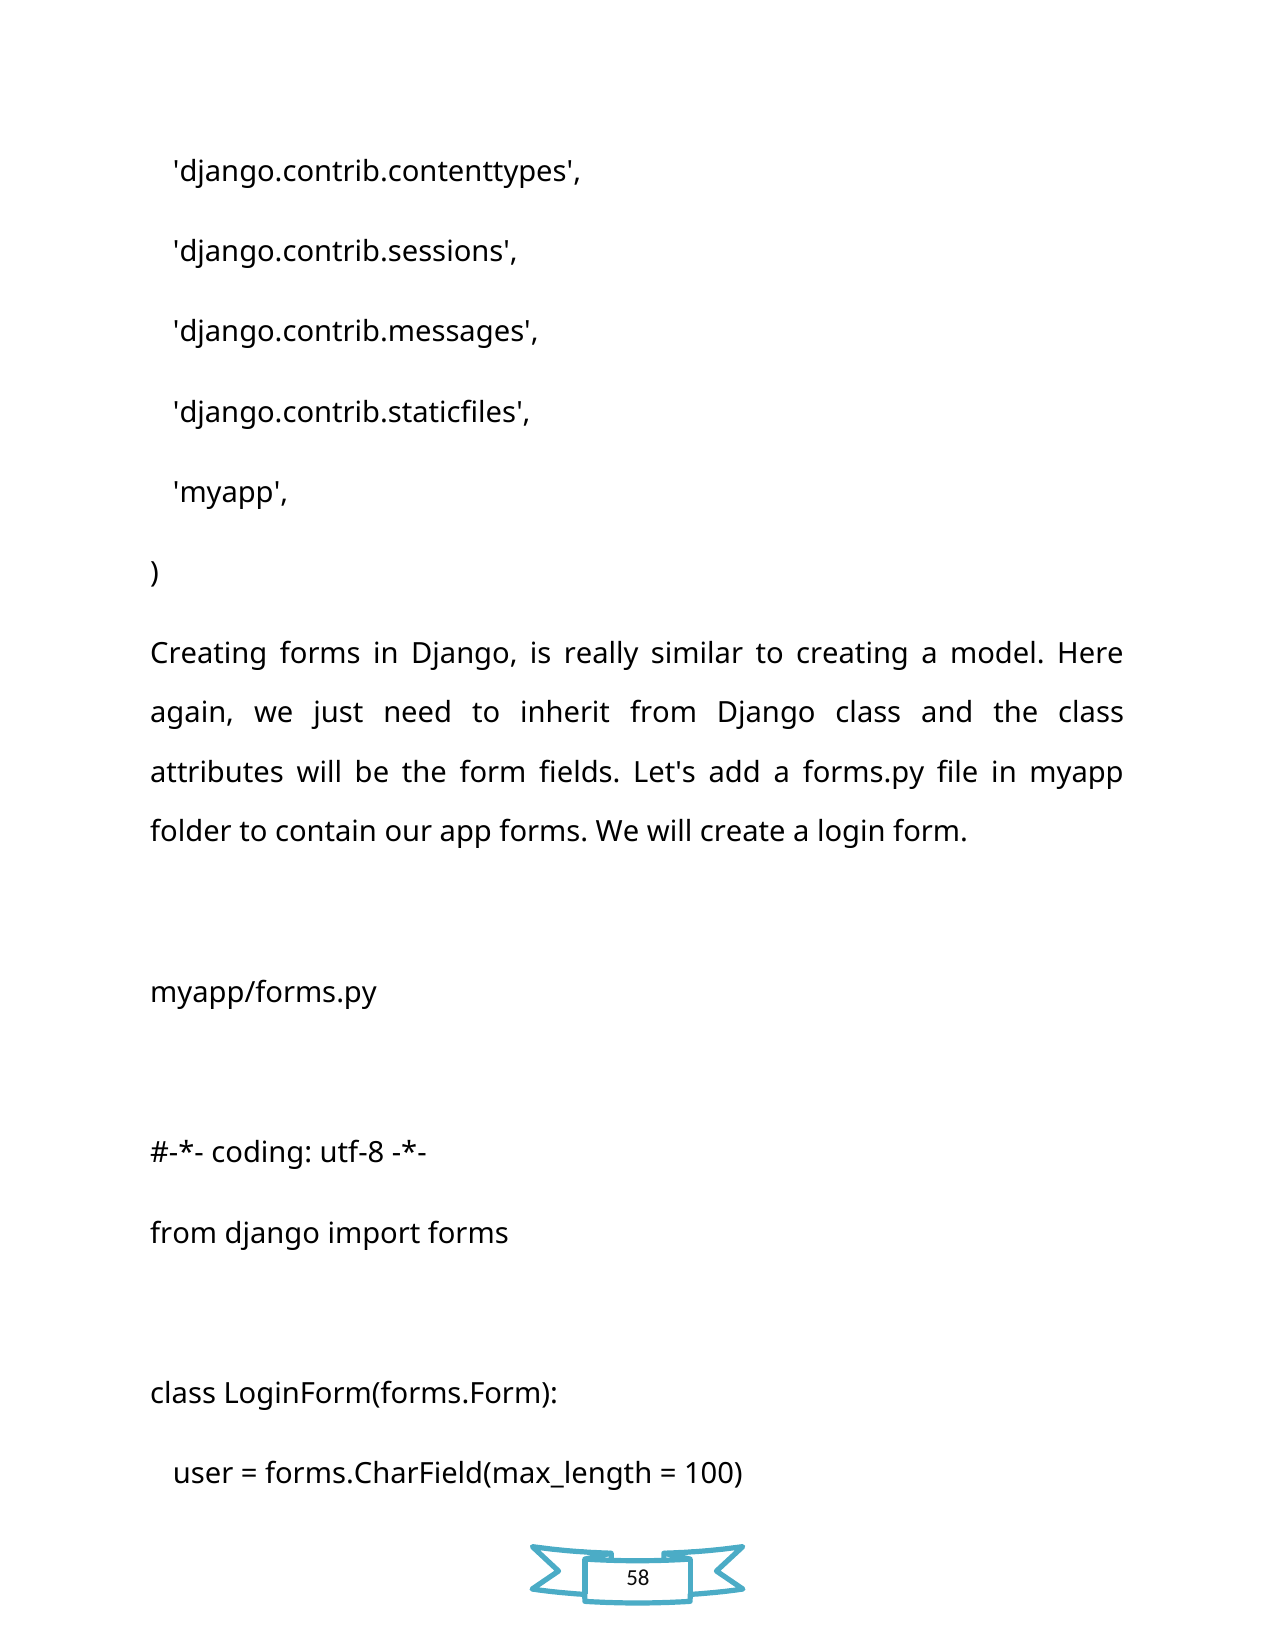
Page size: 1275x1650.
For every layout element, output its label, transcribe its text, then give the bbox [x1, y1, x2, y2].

text user = forms.CharField(max_length = 100) [150, 1453, 1125, 1492]
text #-*- coding: utf-8 -*- [150, 1132, 1125, 1171]
text from django import forms [150, 1212, 1125, 1252]
text class LoginForm(forms.Form): [150, 1372, 1125, 1412]
text 'myapp', [150, 471, 1125, 511]
text ) [150, 552, 1125, 591]
text myapp/forms.py [150, 971, 1125, 1011]
text 'django.contrib.sessions', [150, 230, 1125, 270]
text Creating forms in Django, is really similar to creating a model. Here again, we just need to inherit from Django class and the class attributes will be the form fields. Let's add a forms.py file in myapp folder to contain our app forms. We will create a login form. [150, 632, 1125, 850]
text 'django.contrib.contenttypes', [150, 150, 1125, 190]
text 'django.contrib.messages', [150, 311, 1125, 350]
text 'django.contrib.staticfiles', [150, 391, 1125, 431]
